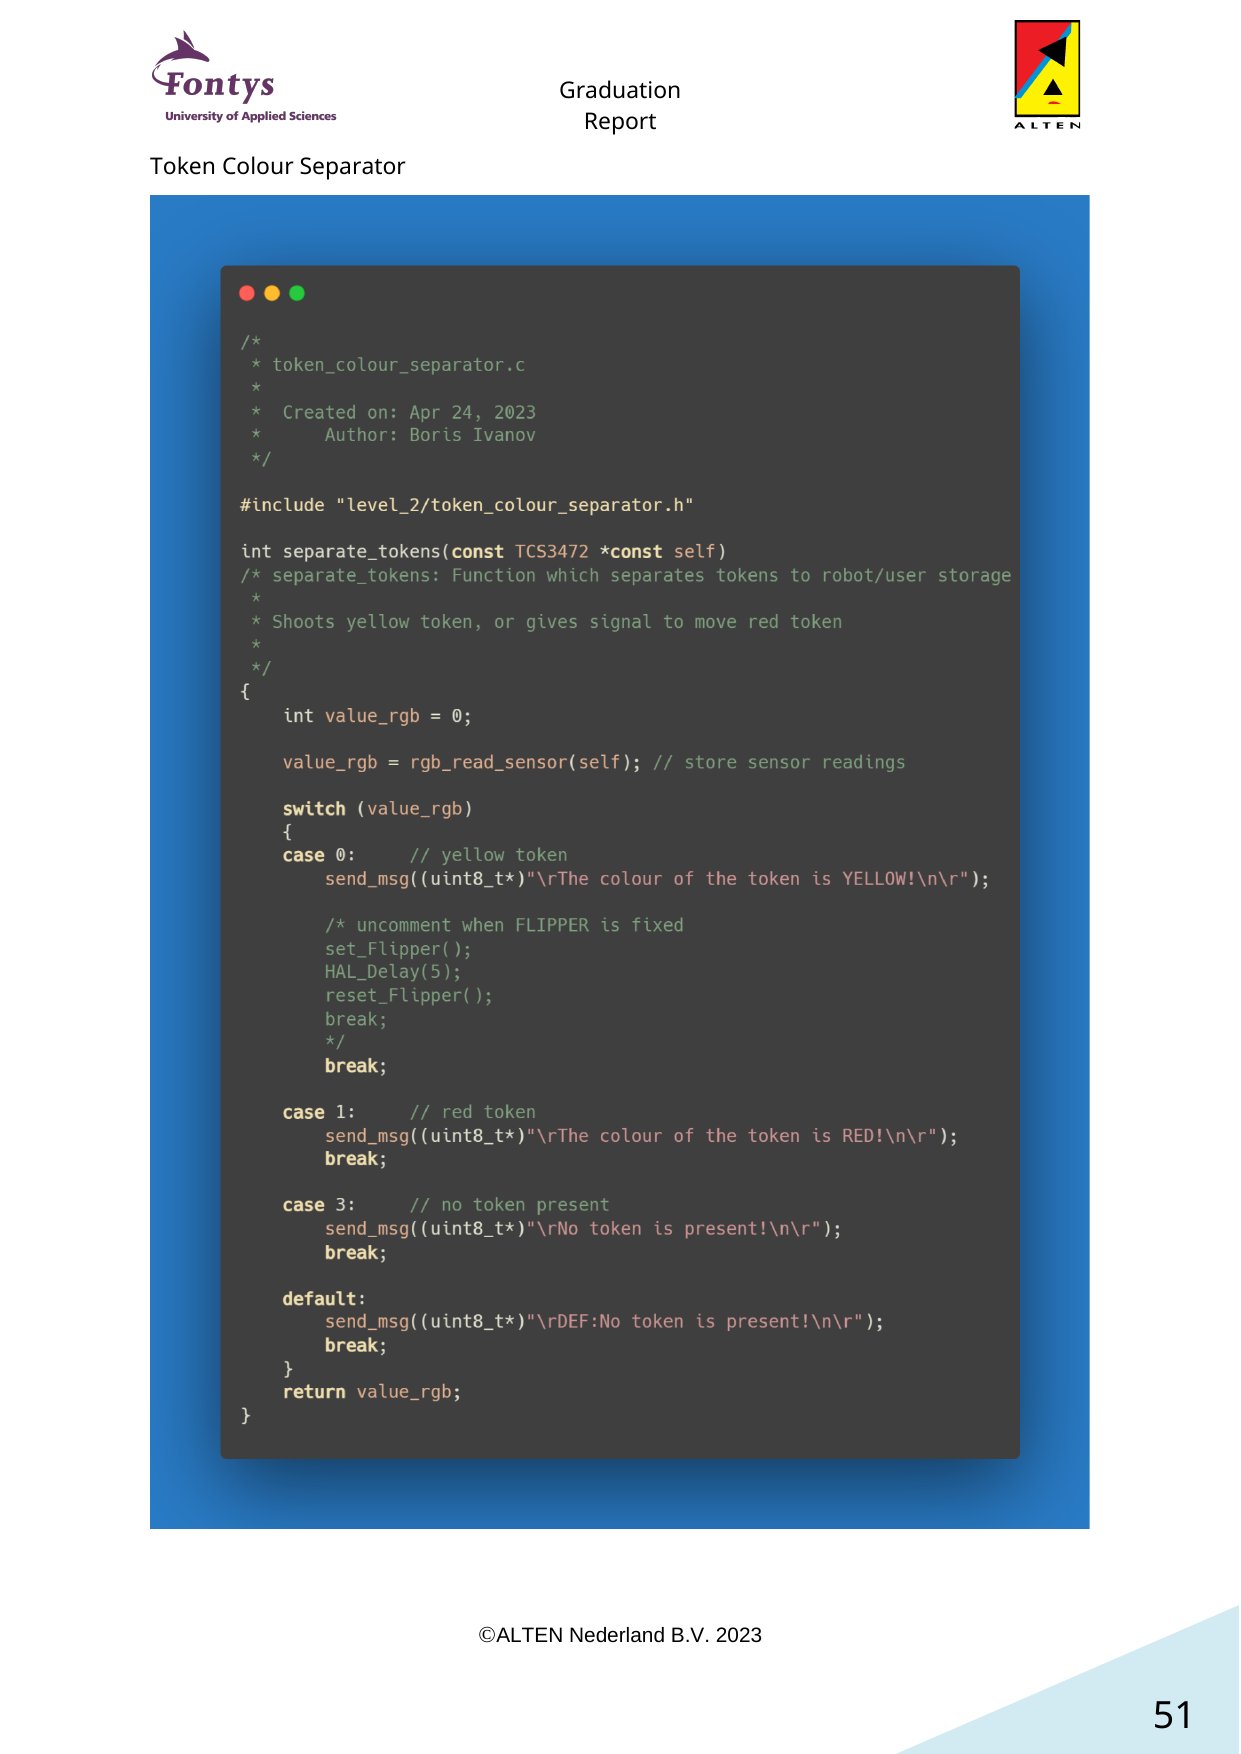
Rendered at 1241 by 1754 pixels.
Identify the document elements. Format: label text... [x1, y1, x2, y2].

picture [150, 195, 1090, 1529]
picture [150, 28, 338, 124]
picture [1014, 20, 1080, 129]
text Token Colour Separator [150, 150, 1090, 181]
